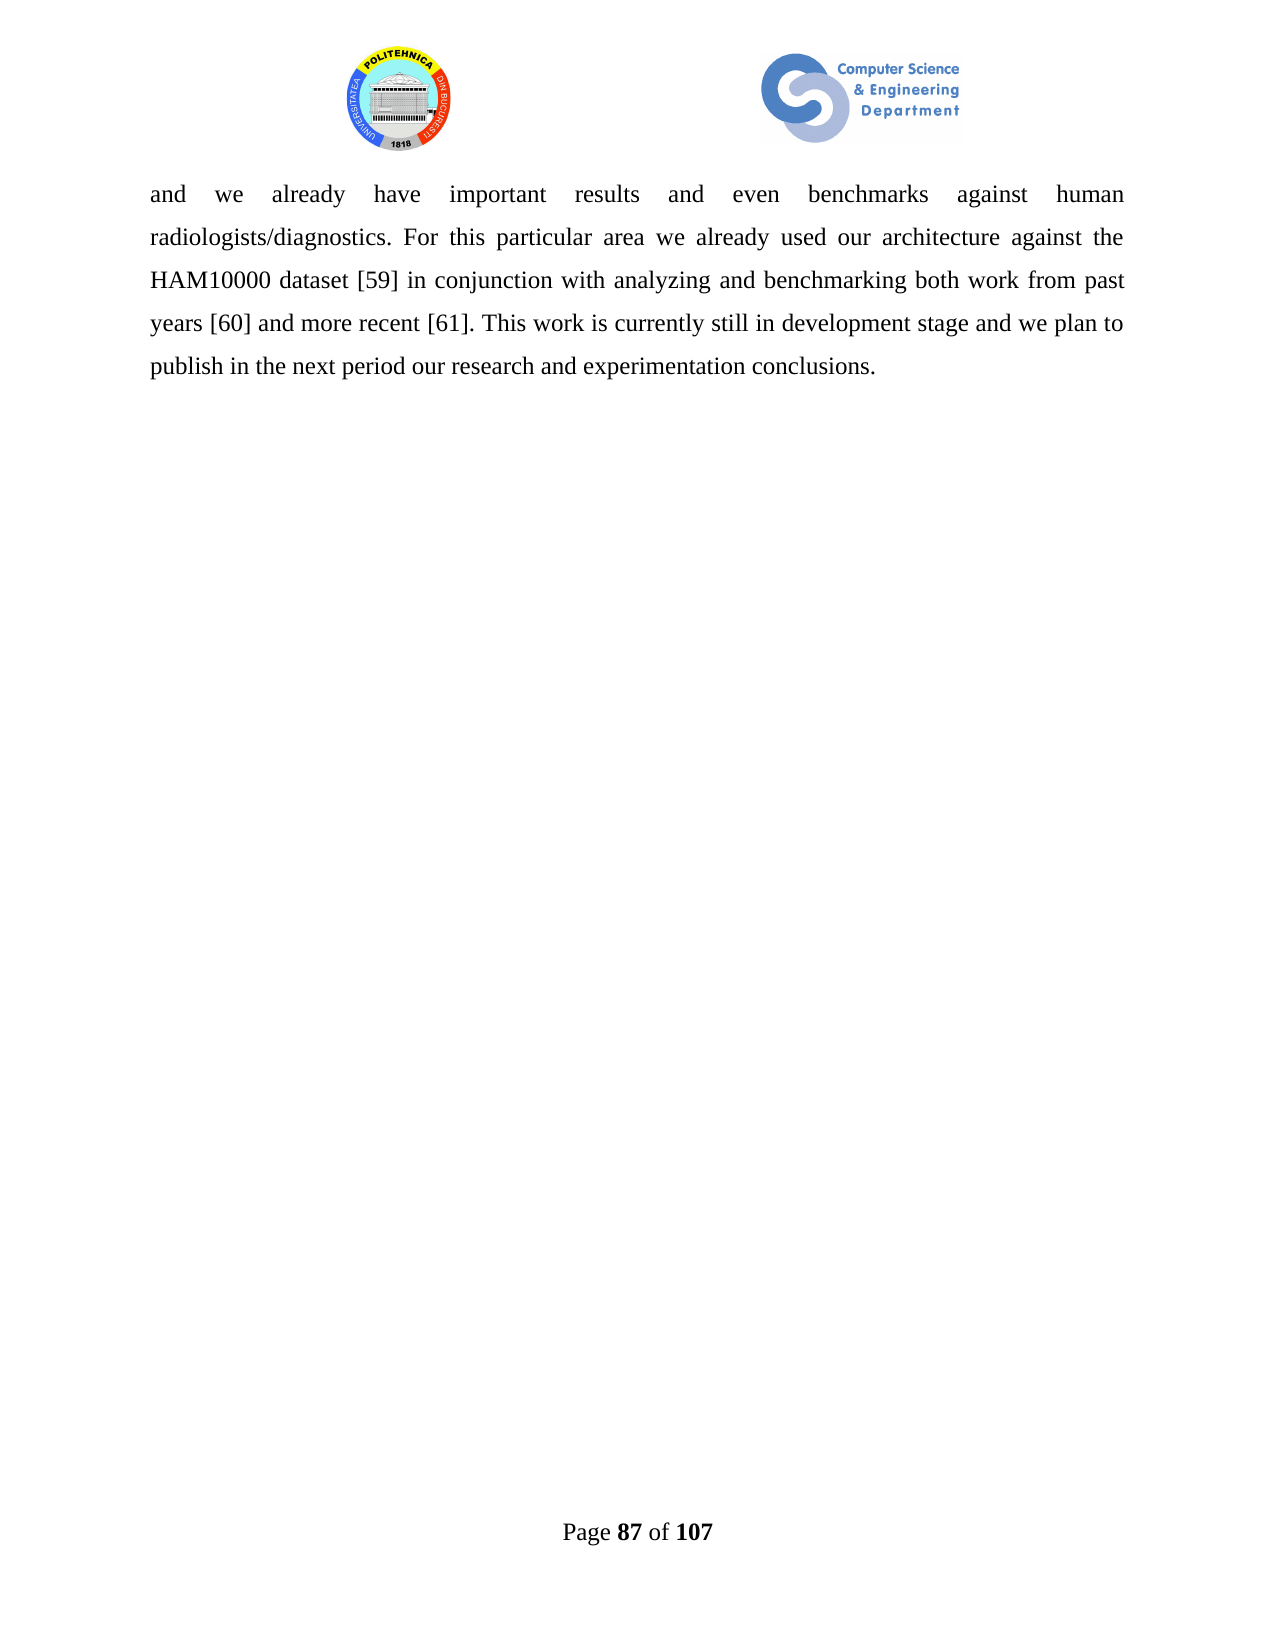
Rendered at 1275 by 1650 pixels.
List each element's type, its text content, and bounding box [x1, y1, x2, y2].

picture [760, 53, 963, 144]
picture [346, 46, 451, 151]
